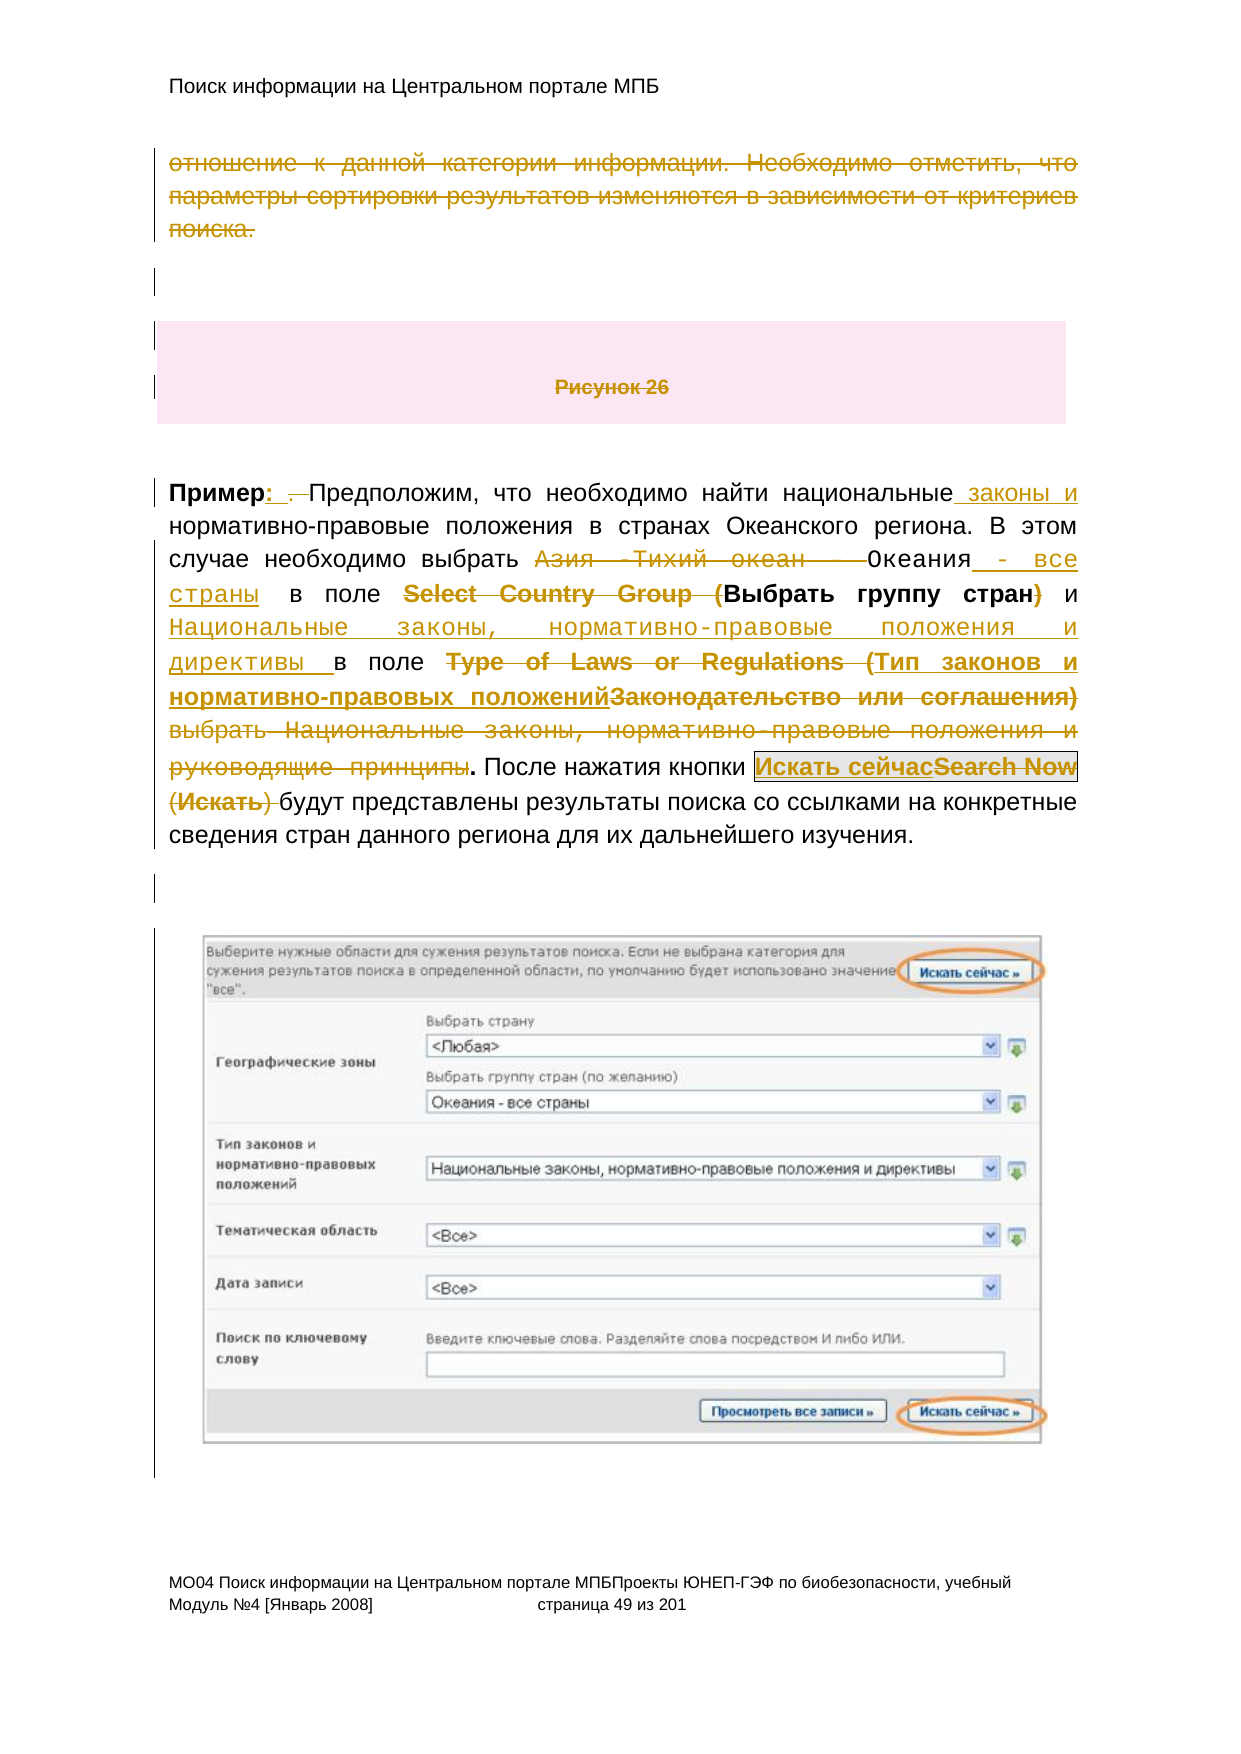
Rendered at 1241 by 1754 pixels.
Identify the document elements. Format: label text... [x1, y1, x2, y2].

text ПримерПредположим, что необходимо найти национальные нормативно-правовые положения в странах Океанского региона. В этом случае необходимо выбрать Океания в поле Выбрать группу стран и в поле . После нажатия кнопки будут представлены результаты поиска со ссылками на конкретные сведения стран данного региона для их дальнейшего изучения. [169, 732, 1078, 849]
text ПримерПредположим, что необходимо найти национальные нормативно-правовые положения в странах Океанского региона. В этом случае необходимо выбрать Океания в поле Выбрать группу стран и в поле . После нажатия кнопки будут представлены результаты поиска со ссылками на конкретные сведения стран данного региона для их дальнейшего изучения. [169, 478, 1078, 638]
picture [202, 935, 1049, 1444]
text ПримерПредположим, что необходимо найти национальные нормативно-правовые положения в странах Океанского региона. В этом случае необходимо выбрать Океания в поле Выбрать группу стран и в поле . После нажатия кнопки будут представлены результаты поиска со ссылками на конкретные сведения стран данного региона для их дальнейшего изучения. [169, 639, 1078, 731]
